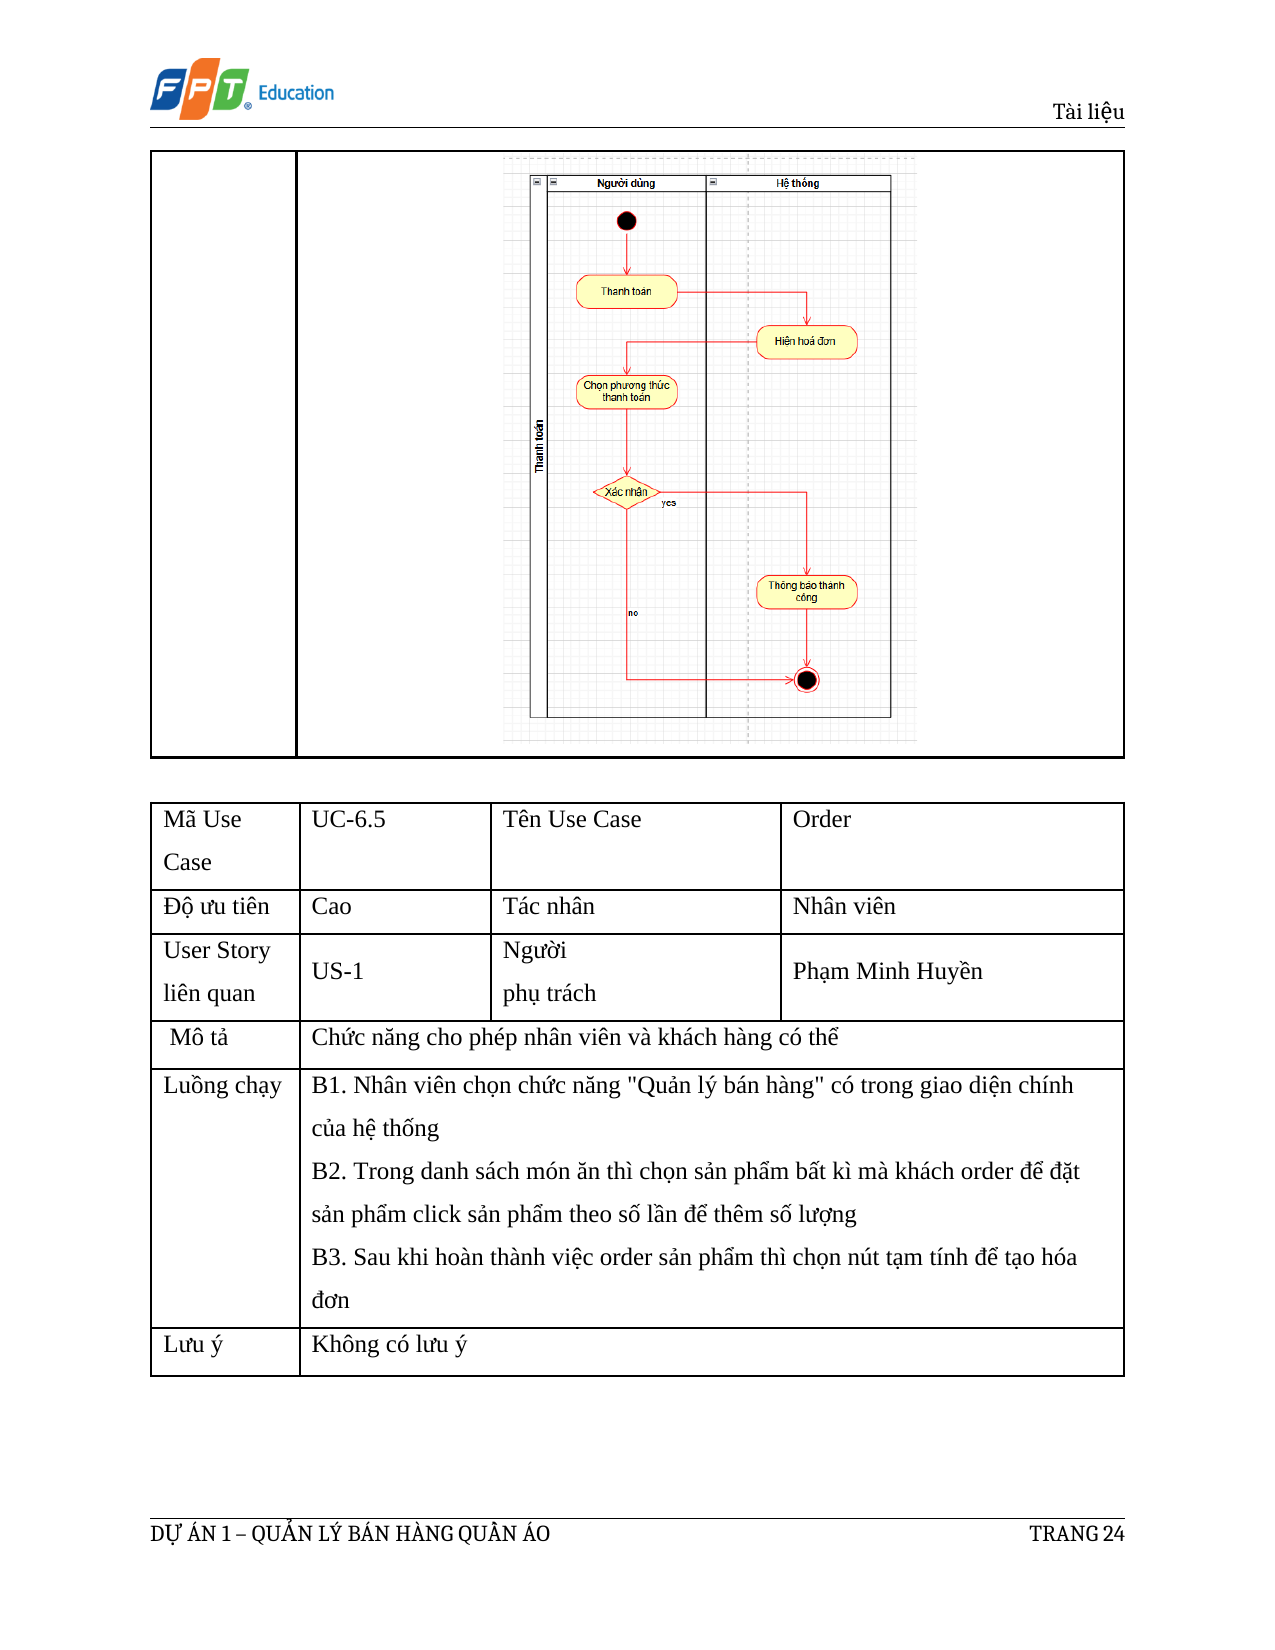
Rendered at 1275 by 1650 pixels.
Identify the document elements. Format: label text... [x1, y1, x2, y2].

table_header Mã Use Case [152, 804, 299, 889]
table_cell Độ ưu tiên [152, 891, 299, 933]
table_cell User Story liên quan [152, 935, 299, 1020]
table_cell Nhân viên [782, 891, 1123, 933]
table_header Tên Use Case [492, 804, 780, 889]
table_cell Lưu ý [152, 1329, 299, 1375]
table_cell Người phụ trách [492, 935, 780, 1020]
table_cell [152, 152, 295, 756]
picture [503, 152, 918, 744]
table_cell Cao [301, 891, 490, 933]
table_cell Phạm Minh Huyền [782, 935, 1123, 1020]
table_cell US-1 [301, 935, 490, 1020]
table_cell Chức năng cho phép nhân viên và khách hàng có thể [301, 1022, 1123, 1068]
picture [150, 58, 336, 120]
table_cell [298, 152, 1123, 756]
table_cell Luồng chạy [152, 1070, 299, 1327]
table_header Order [782, 804, 1123, 889]
table_header UC-6.5 [301, 804, 490, 889]
table_cell Mô tả [152, 1022, 299, 1068]
table_cell Tác nhân [492, 891, 780, 933]
table_cell B1. Nhân viên chọn chức năng "Quản lý bán hàng" có trong giao diện chính của hệ thống B2. Trong danh sách món ăn thì chọn sản phẩm bất kì mà khách order để đặt sản phẩm click sản phẩm theo số lần để thêm số lượng B3. Sau khi hoàn thành việc order sản phẩm thì chọn nút tạm tính để tạo hóa đơn [301, 1070, 1123, 1327]
table_cell Không có lưu ý [301, 1329, 1123, 1375]
